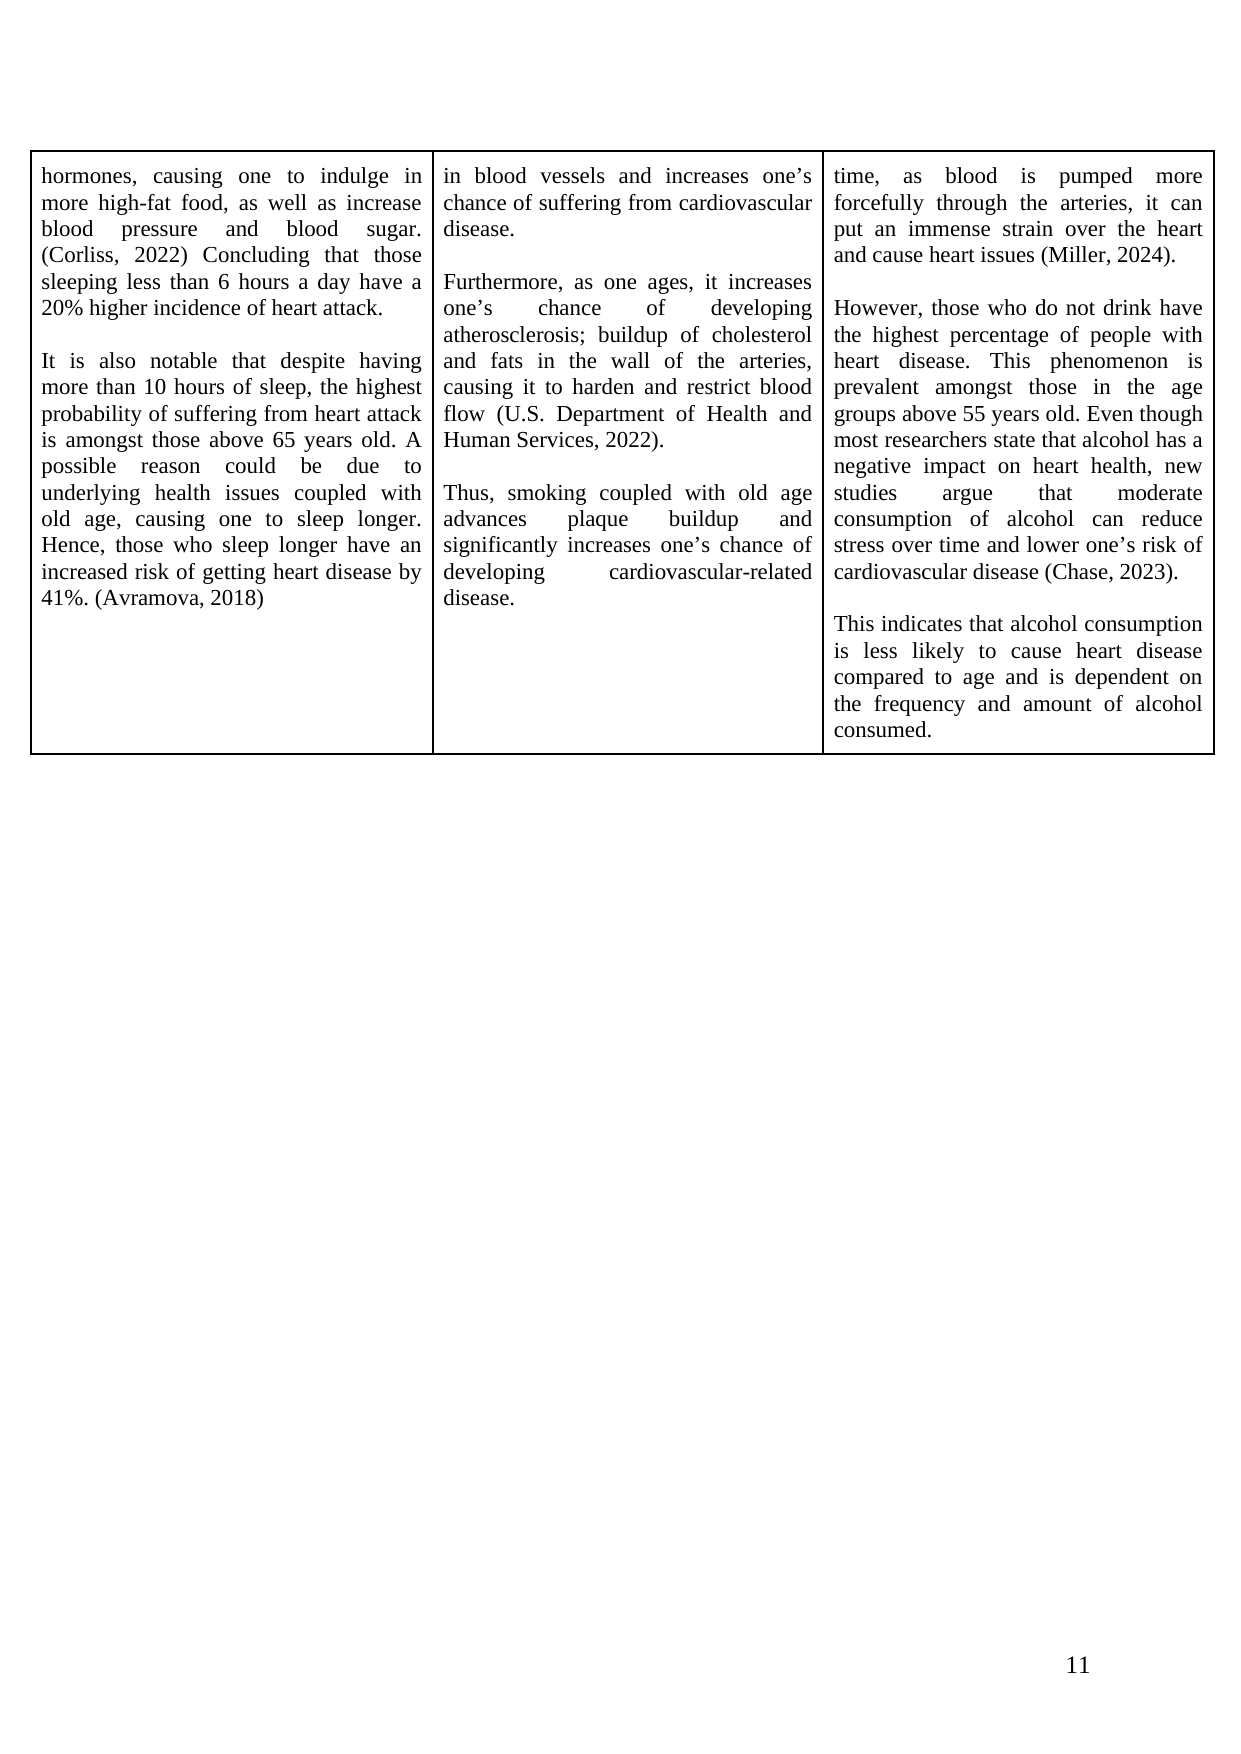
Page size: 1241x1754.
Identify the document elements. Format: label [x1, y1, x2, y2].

table_cell [32, 152, 432, 753]
table_cell [434, 152, 822, 753]
table_cell [824, 152, 1213, 753]
